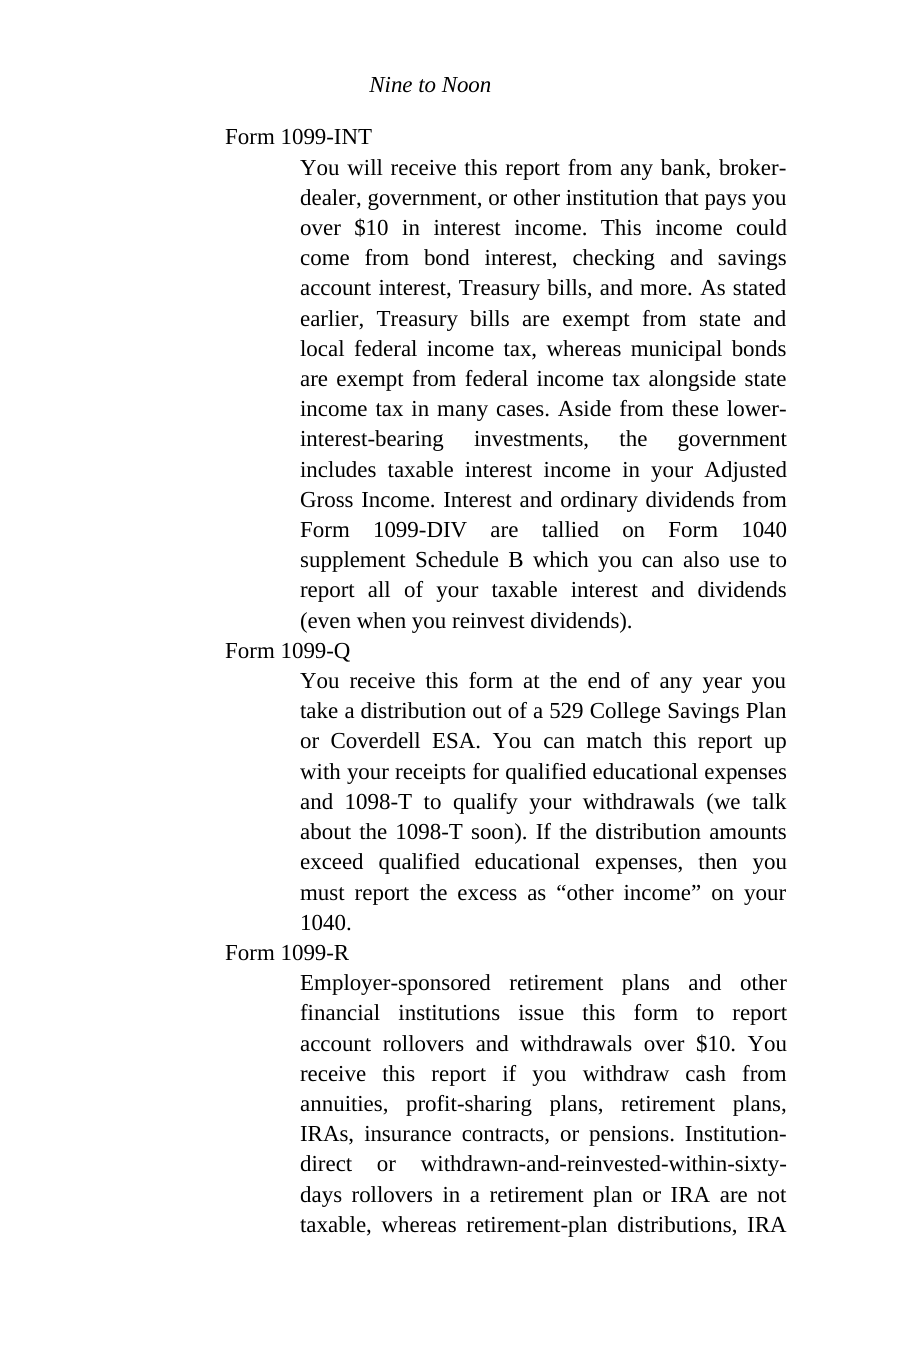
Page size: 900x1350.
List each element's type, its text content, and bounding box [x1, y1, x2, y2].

text Form 1099-Q [225, 637, 787, 663]
text You will receive this report from any bank, broker-dealer, government, or other institution that pays you over $10 in interest income. This income could come from bond interest, checking and savings account interest, Treasury bills, and more. As stated earlier, Treasury bills are exempt from state and local federal income tax, whereas municipal bonds are exempt from federal income tax alongside state income tax in many cases. Aside from these lower-interest-bearing investments, the government includes taxable interest income in your Adjusted Gross Income. Interest and ordinary dividends from Form 1099-DIV are tallied on Form 1040 supplement Schedule B which you can also use to report all of your taxable interest and dividends (even when you reinvest dividends). [300, 154, 787, 633]
text Form 1099-R [225, 939, 787, 965]
text You receive this form at the end of any year you take a distribution out of a 529 College Savings Plan or Coverdell ESA. You can match this report up with your receipts for qualified educational expenses and 1098-T to qualify your withdrawals (we talk about the 1098-T soon). If the distribution amounts exceed qualified educational expenses, then you must report the excess as “other income” on your 1040. [300, 667, 787, 935]
text Form 1099-INT [225, 123, 787, 150]
